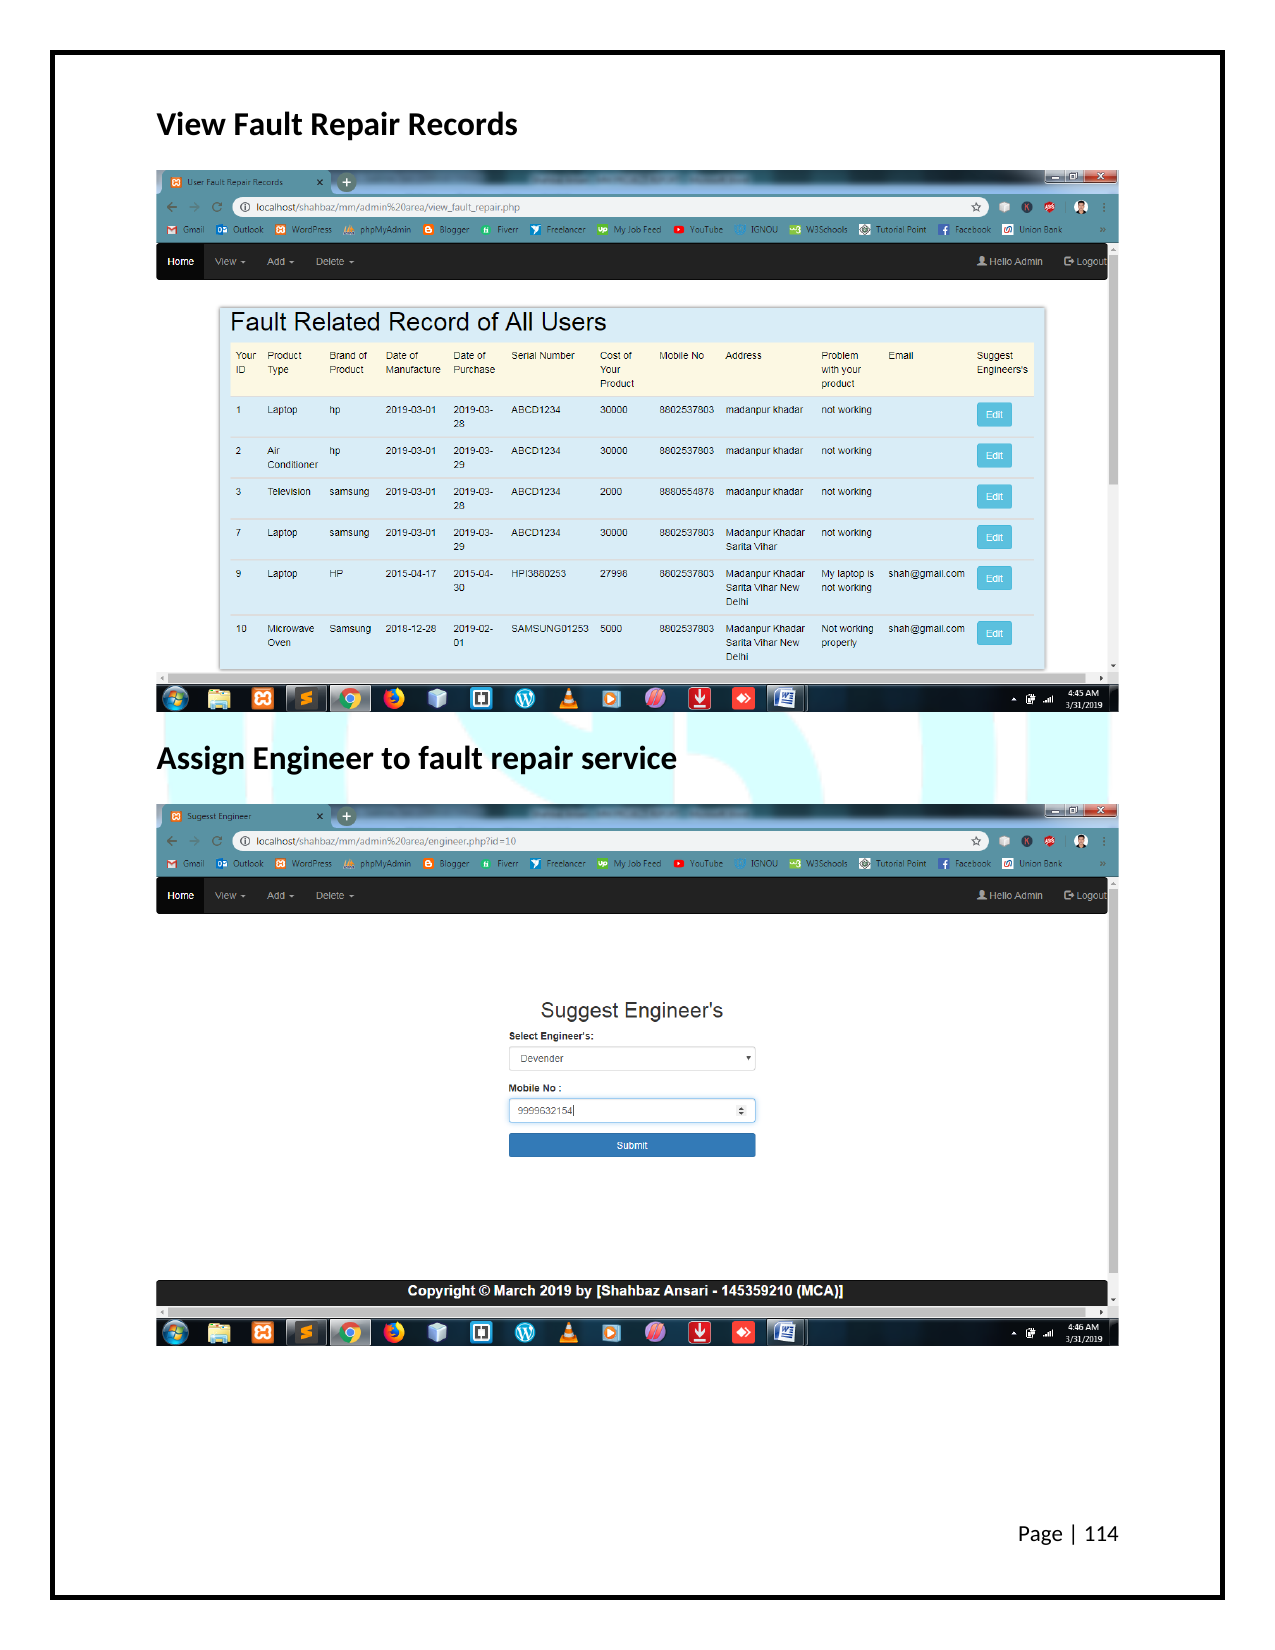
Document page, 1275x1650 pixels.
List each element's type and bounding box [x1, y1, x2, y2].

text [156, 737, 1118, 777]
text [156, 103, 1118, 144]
picture [156, 170, 1119, 712]
picture [156, 804, 1119, 1346]
